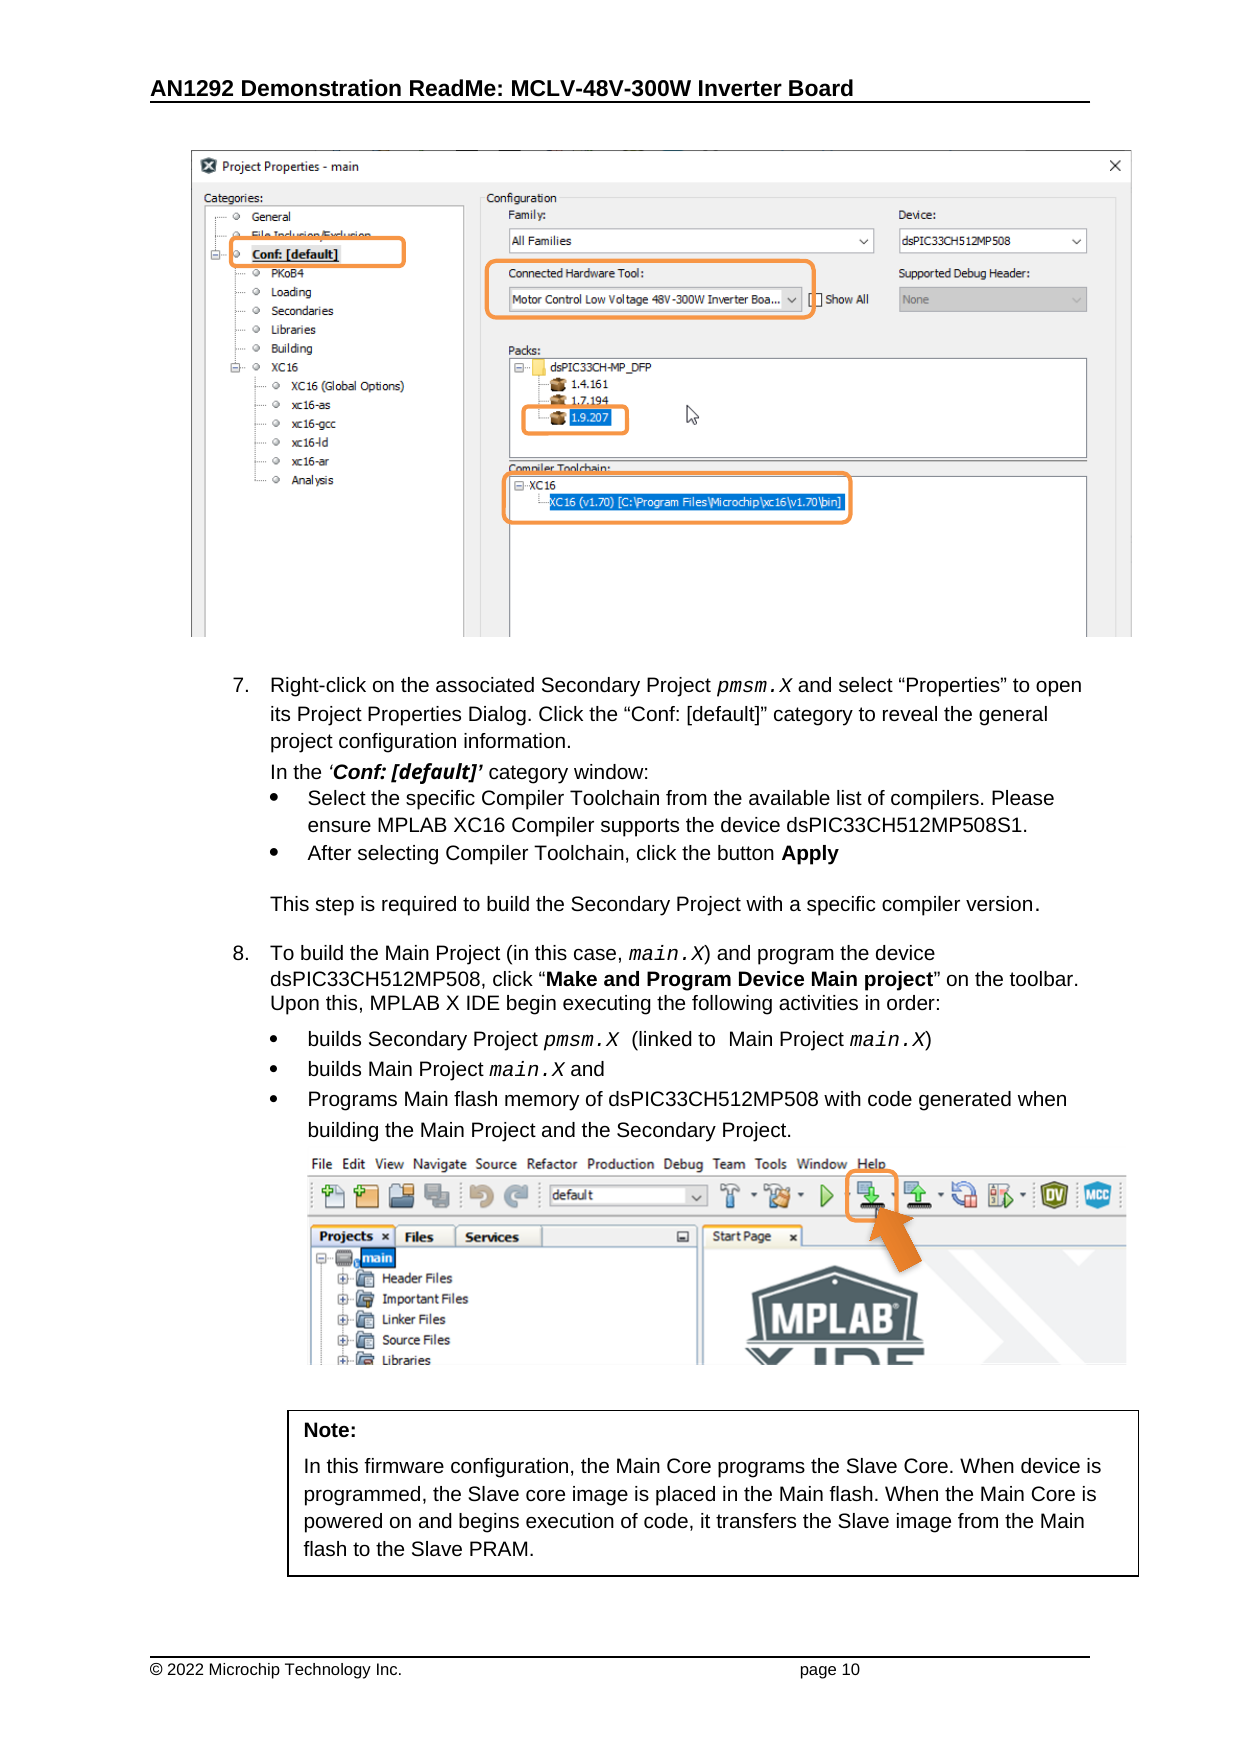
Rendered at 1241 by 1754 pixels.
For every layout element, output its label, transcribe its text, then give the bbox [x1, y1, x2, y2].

list In the ‘Conf: [default]’ category window: [270, 757, 1090, 785]
list After selecting Compiler Toolchain, click the button Apply [270, 841, 1090, 865]
list Select the specific Compiler Toolchain from the available list of compilers. Please ensure MPLAB XC16 Compiler supports the device dsPIC33CH512MP508S1. [270, 785, 1090, 837]
list builds Secondary Project pmsm.X (linked to Main Project main.X) [270, 1027, 1090, 1053]
picture [191, 150, 1132, 637]
list To build the Main Project (in this case, main.X) and program the device dsPIC33CH512MP508, click “Make and Program Device Main project” on the toolbar. Upon this, MPLAB X IDE begin executing the following activities in order: [232, 941, 1090, 1014]
text This step is required to build the Secondary Project with a specific compiler version. [270, 890, 1090, 916]
list Programs Main flash memory of dsPIC33CH512MP508 with code generated when building the Main Project and the Secondary Project. [270, 1086, 1090, 1143]
list builds Main Project main.X and [270, 1057, 1090, 1083]
picture [307, 1146, 1127, 1367]
list Right-click on the associated Secondary Project pmsm.X and select “Properties” to open its Project Properties Dialog. Click the “Conf: [default]” category to reveal the general project configuration information. [232, 672, 1090, 753]
